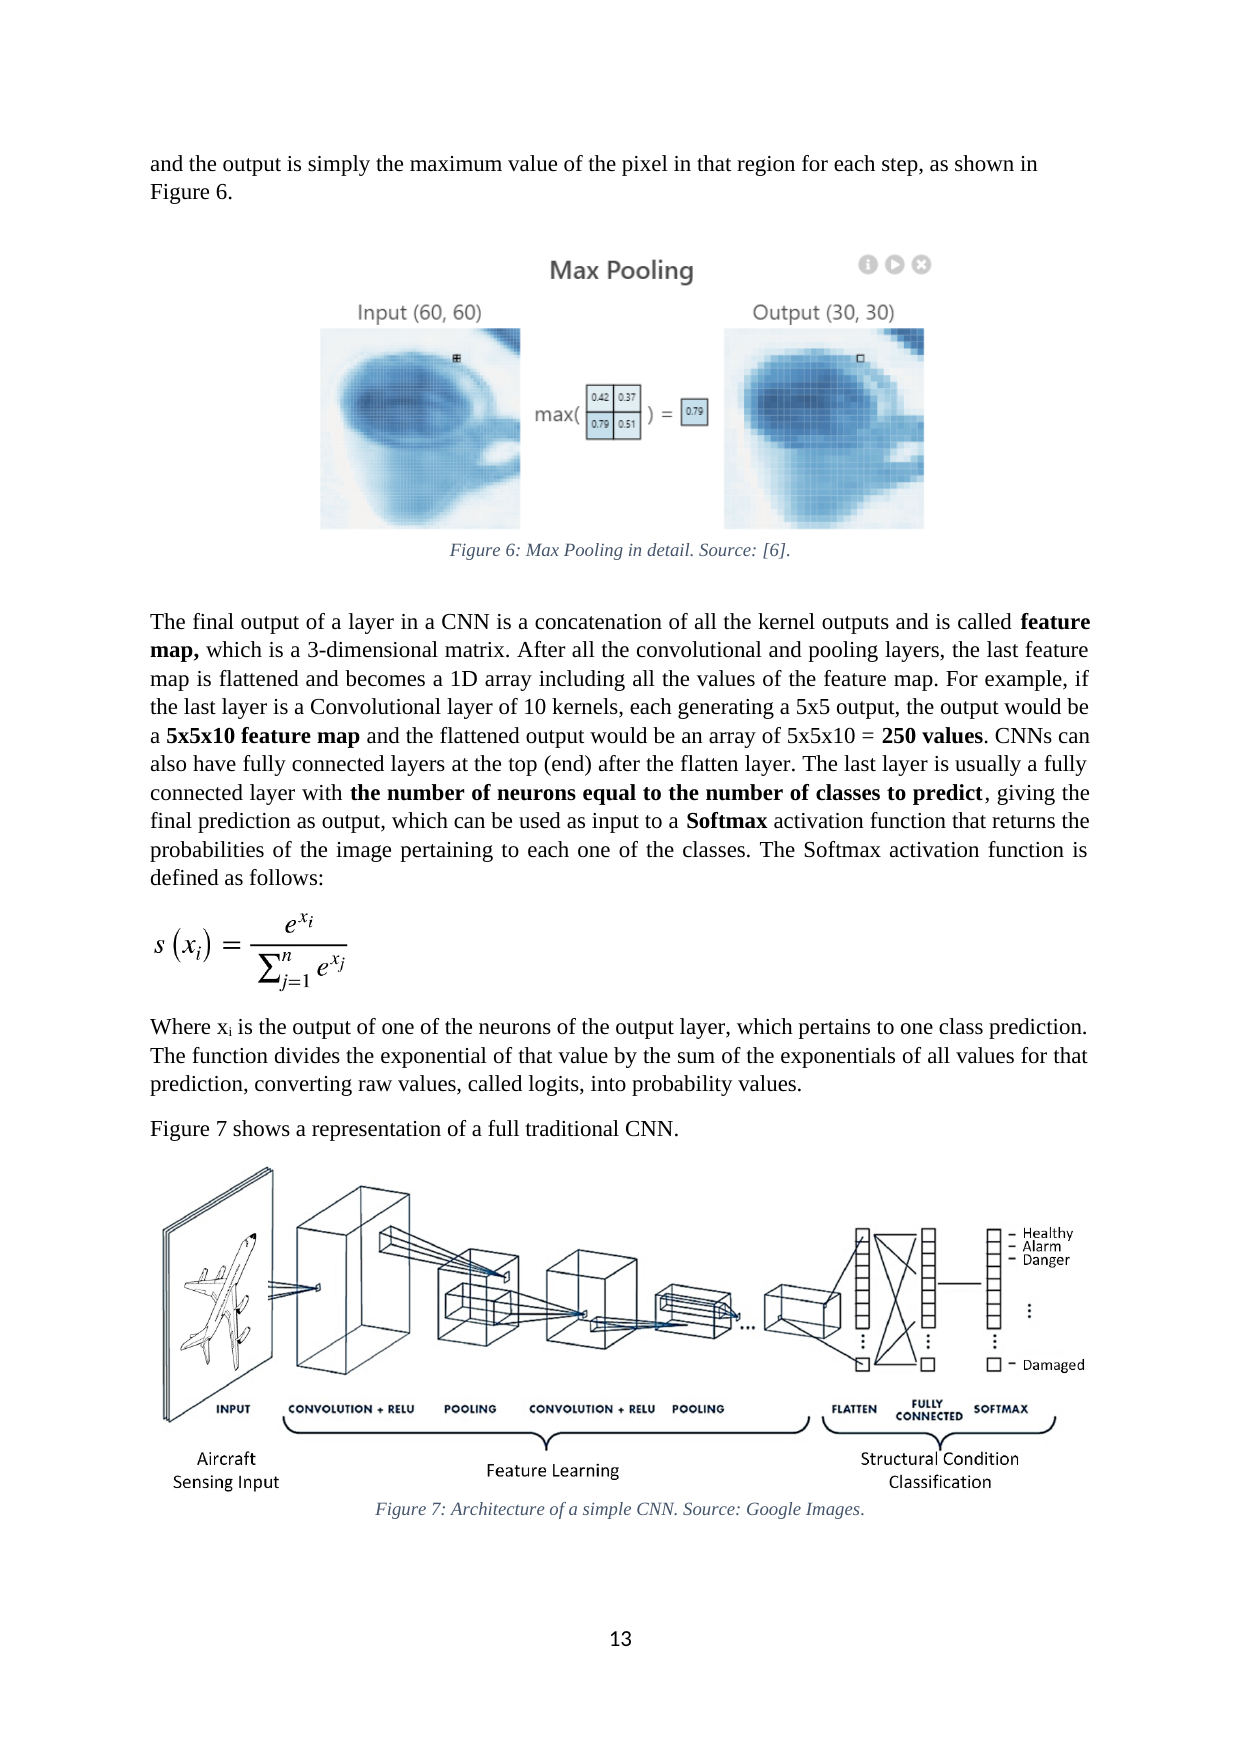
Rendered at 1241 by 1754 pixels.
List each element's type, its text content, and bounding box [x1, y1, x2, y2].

picture [302, 250, 938, 540]
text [150, 150, 1090, 205]
text Figure 7: Architecture of a simple CNN. Source: Google Images. [150, 1498, 1090, 1519]
text The final output of a layer in a CNN is a concatenation of all the kernel outputs and is called feature map, which is a 3-dimensional matrix. After all the convolutional and pooling layers, the last feature map is flattened and becomes a 1D array including all the values of the feature map. For example, if the last layer is a Convolutional layer of 10 kernels, each generating a 5x5 output, the output would be a 5x5x10 feature map and the flattened output would be an array of 5x5x10 = 250 values. CNNs can also have fully connected layers at the top (end) after the flatten layer. The last layer is usually a fully connected layer with the number of neurons equal to the number of classes to predict, giving the final prediction as output, which can be used as input to a Softmax activation function that returns the probabilities of the image pertaining to each one of the classes. The Softmax activation function is defined as follows: [150, 608, 1090, 890]
picture [150, 909, 351, 995]
picture [150, 1160, 1091, 1498]
text Figure 7 shows a representation of a full traditional CNN. [150, 1115, 1090, 1142]
text Figure 6: Max Pooling in detail. Source: [6]. [150, 539, 1090, 561]
text Where xi is the output of one of the neurons of the output layer, which pertains to one class prediction. The function divides the exponential of that value by the sum of the exponentials of all values for that prediction, converting raw values, called logits, into probability values. [150, 1013, 1090, 1097]
